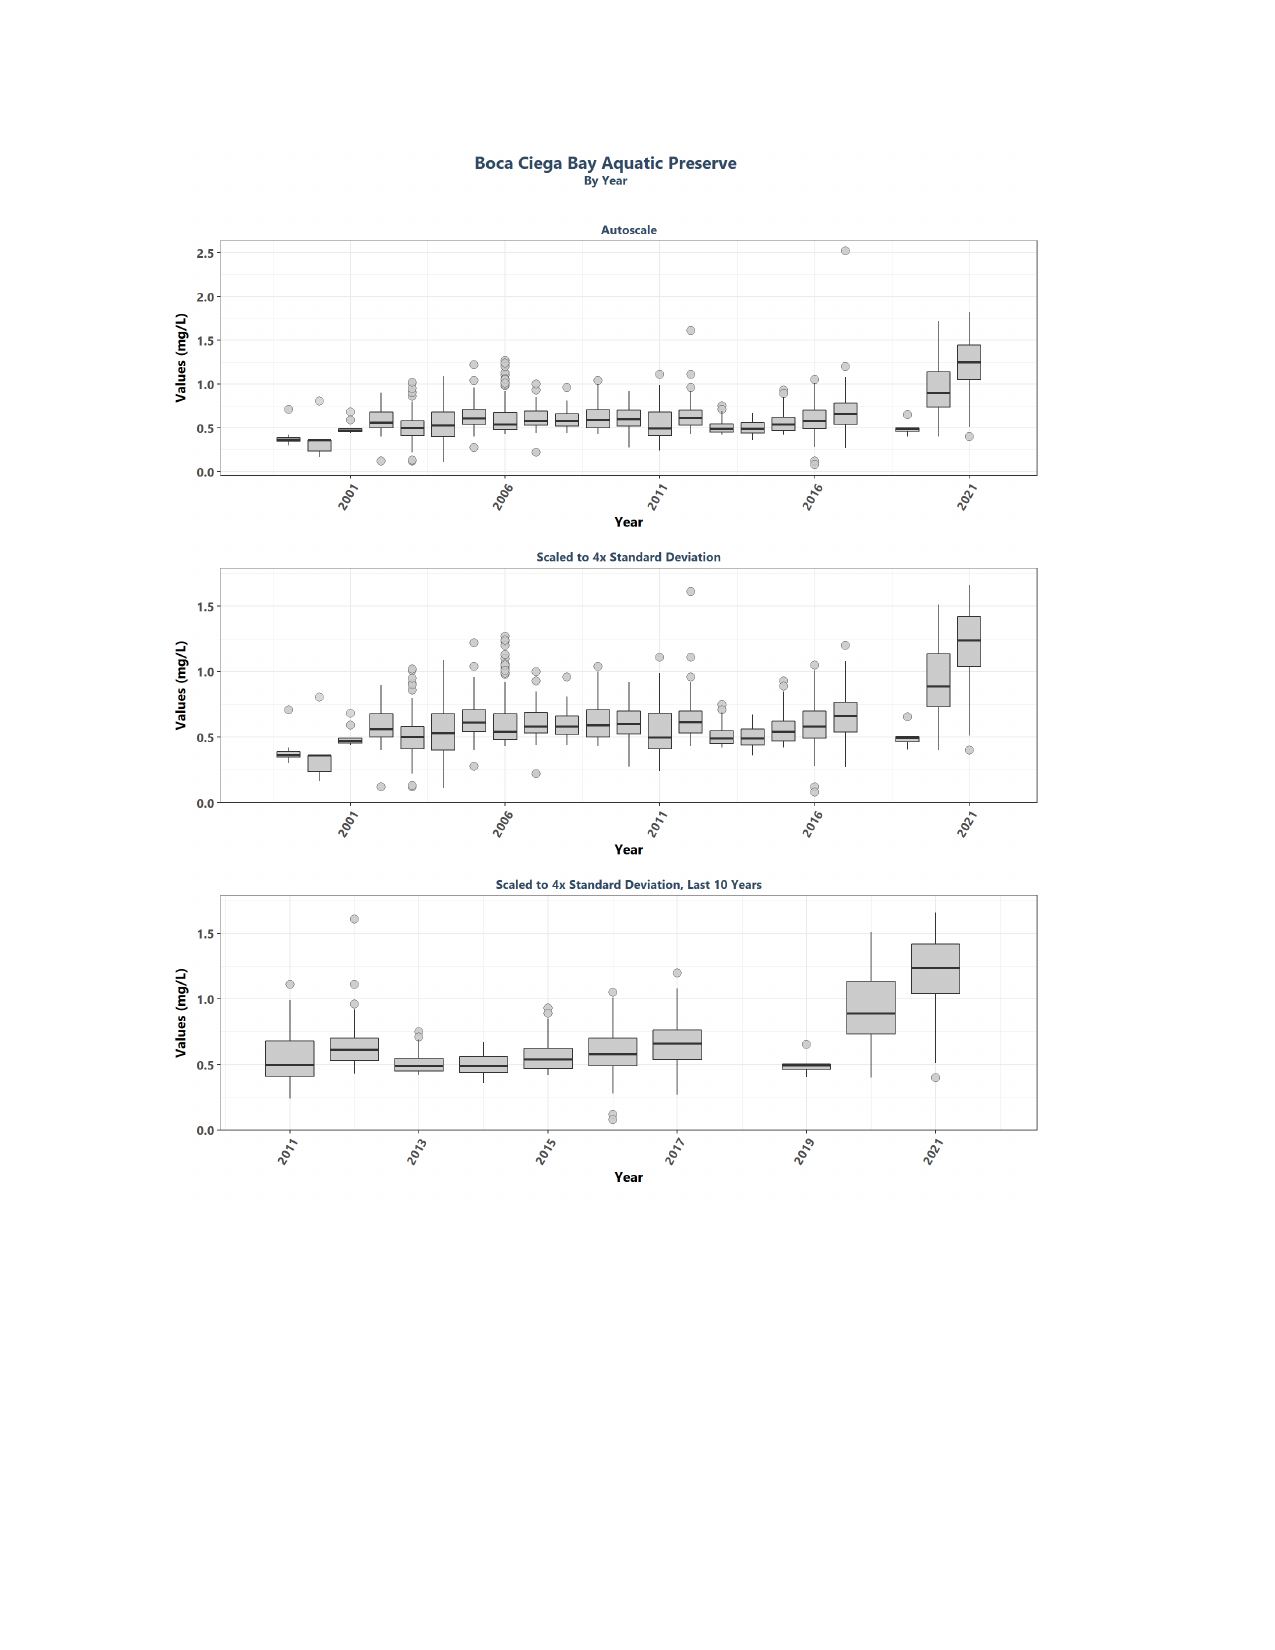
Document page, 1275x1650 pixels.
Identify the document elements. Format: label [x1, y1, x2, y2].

picture [168, 150, 1044, 1200]
